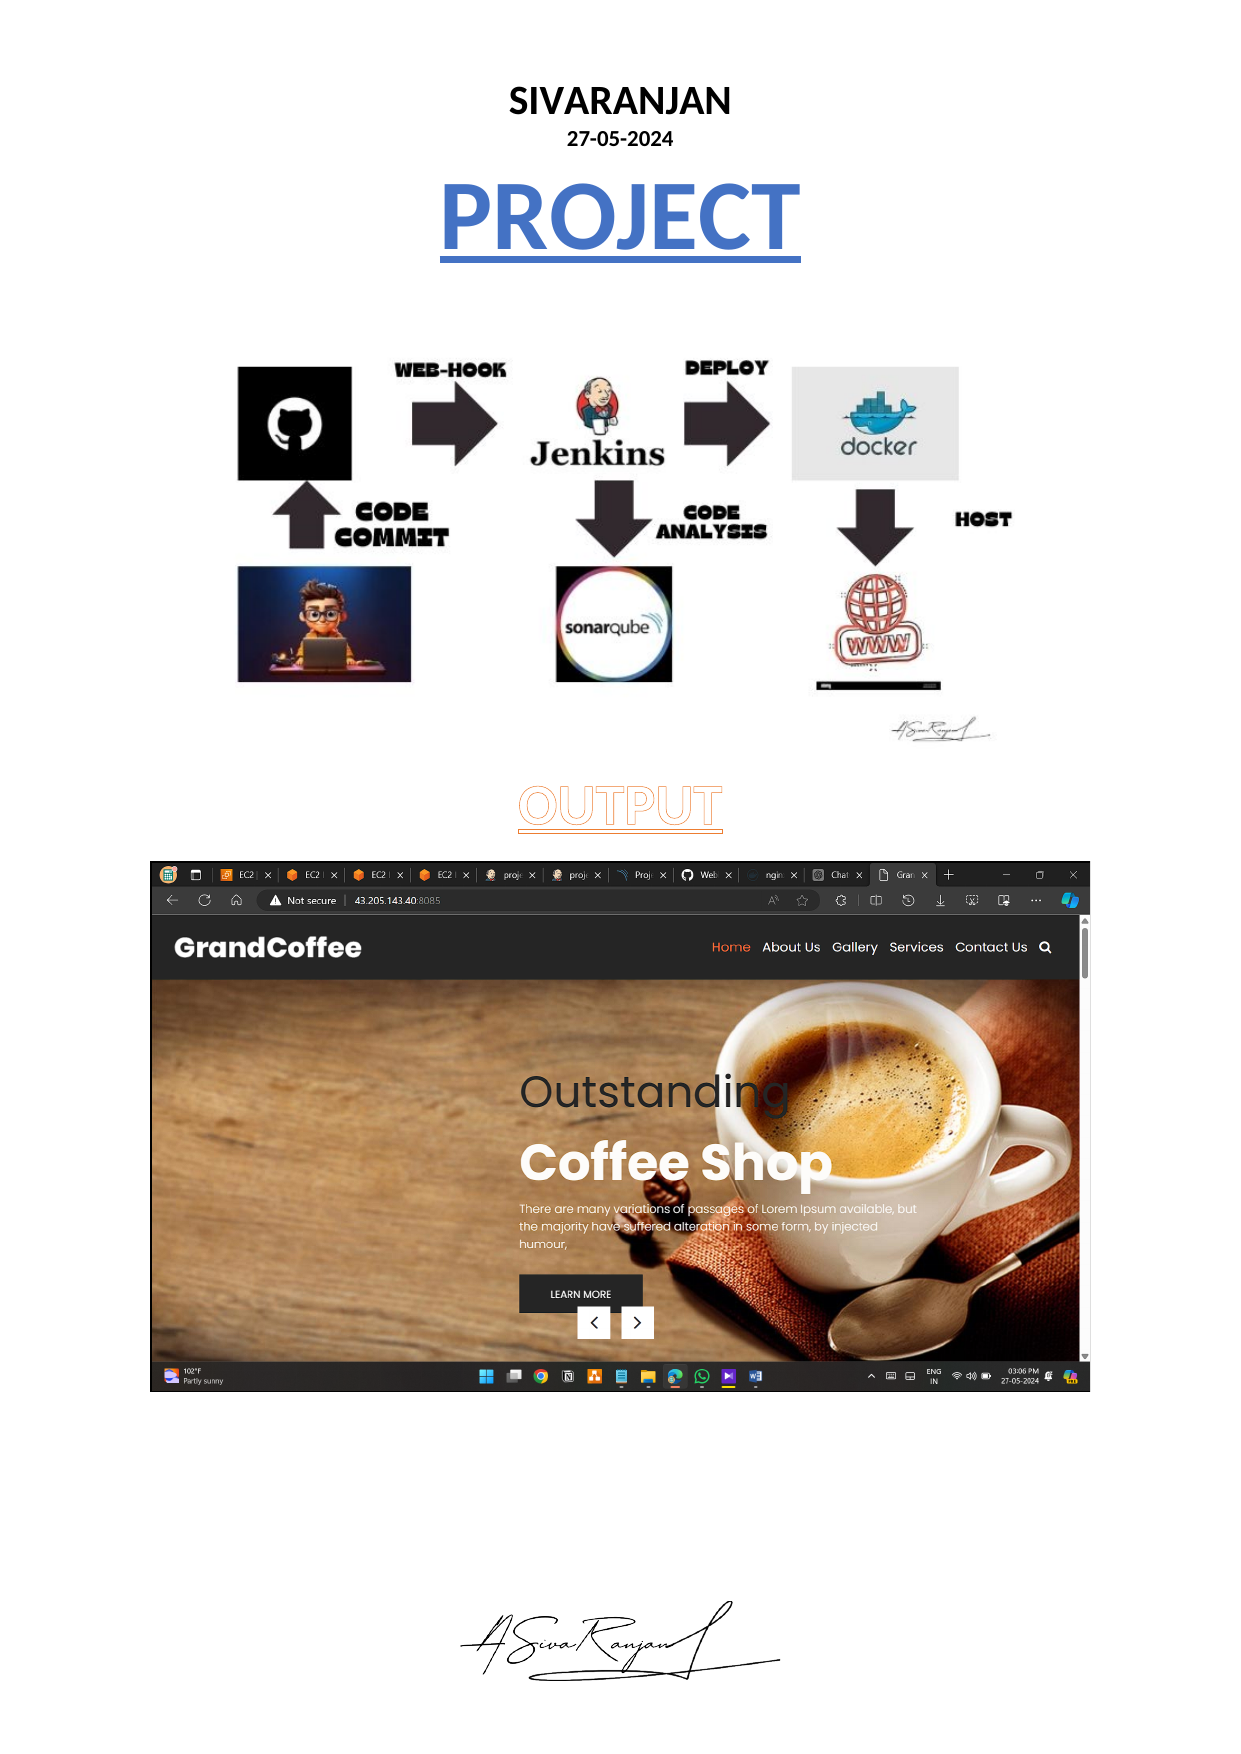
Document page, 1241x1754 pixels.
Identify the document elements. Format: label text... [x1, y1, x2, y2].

text OUTPUT [150, 768, 1090, 839]
picture [150, 861, 1091, 1392]
picture [150, 301, 1091, 749]
text PROJECT [150, 153, 1090, 275]
picture [460, 1601, 780, 1681]
